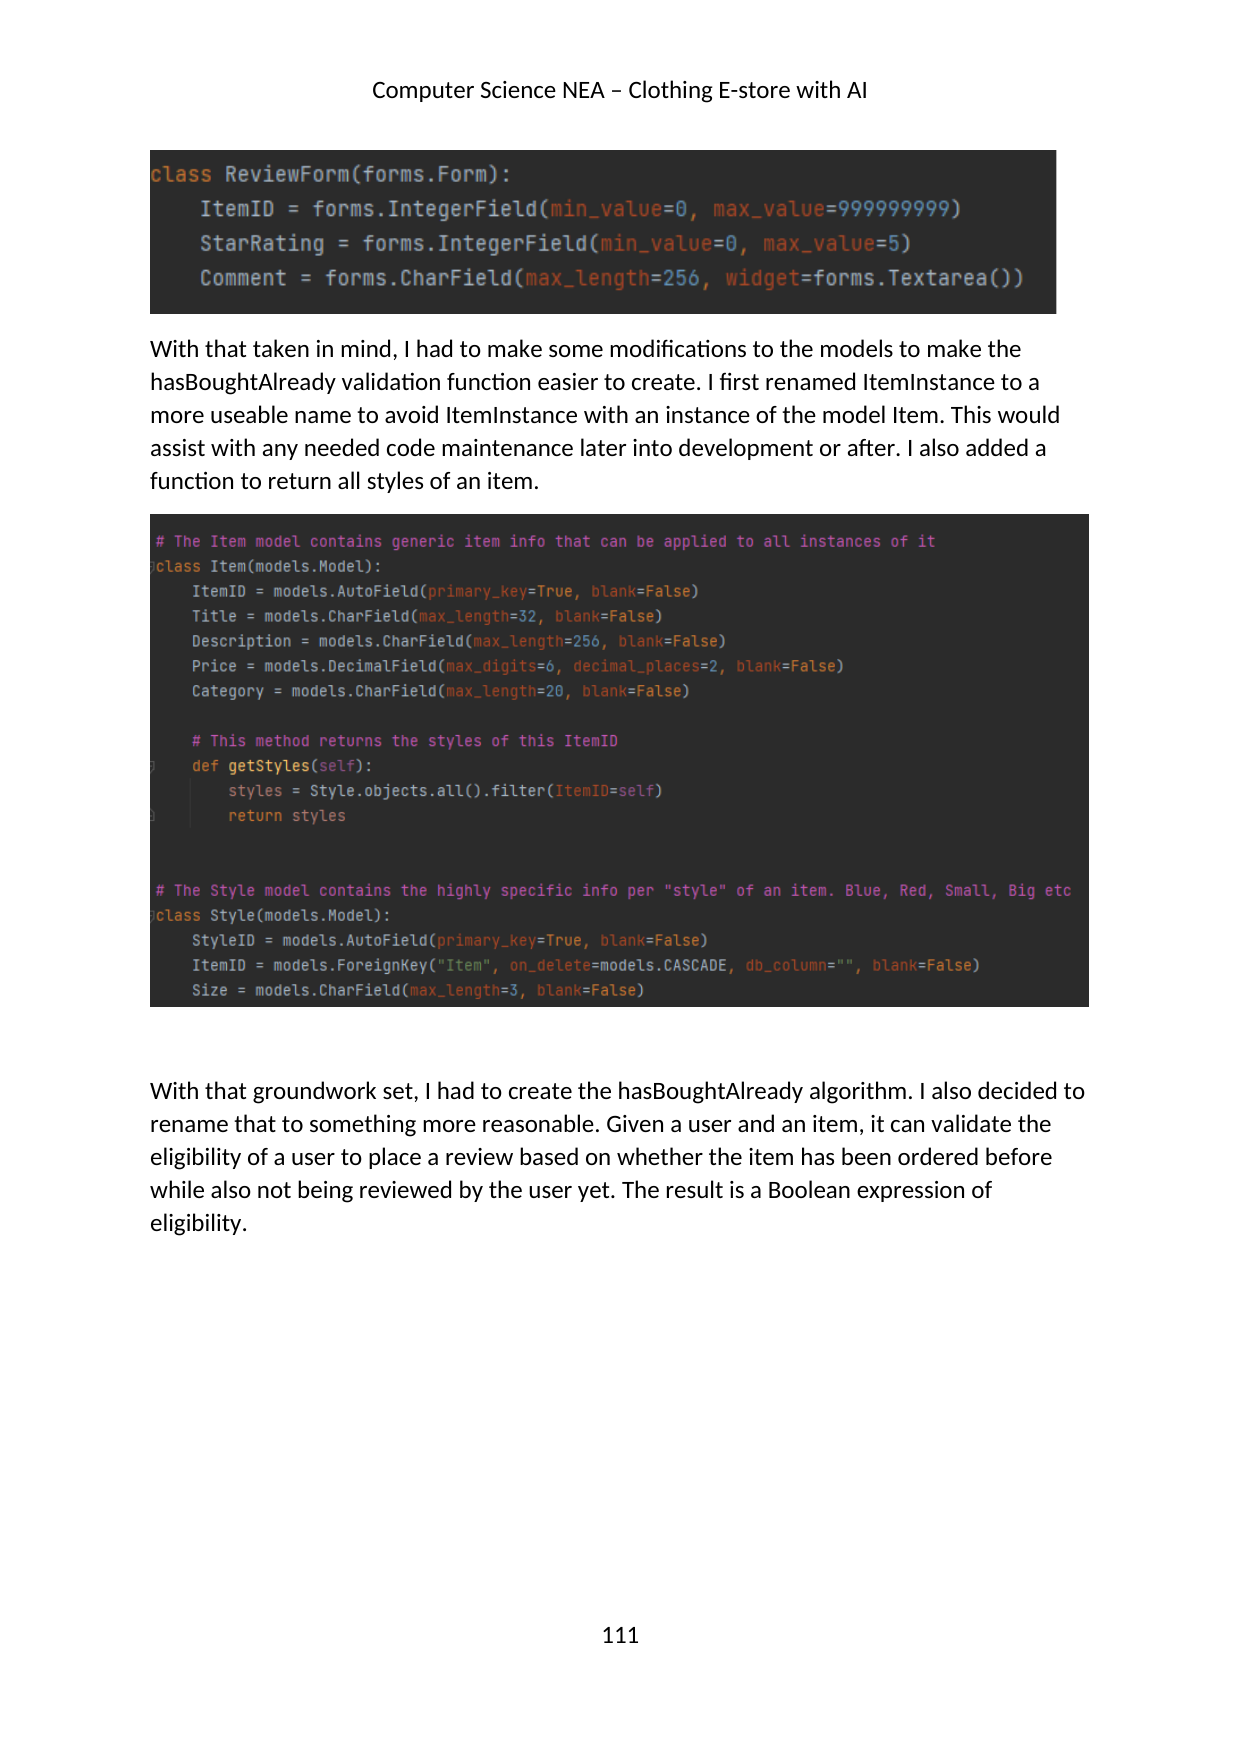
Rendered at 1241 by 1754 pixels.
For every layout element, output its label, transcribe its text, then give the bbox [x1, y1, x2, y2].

picture [150, 514, 1089, 1007]
text With that groundwork set, I had to create the hasBoughtAlready algorithm. I also decided to rename that to something more reasonable. Given a user and an item, it can validate the eligibility of a user to place a review based on whether the item has been ordered before while also not being reviewed by the user yet. The result is a Boolean expression of eligibility. [150, 1075, 1090, 1237]
picture [150, 150, 1057, 314]
text With that taken in mind, I had to make some modifications to the models to make the hasBoughtAlready validation function easier to create. I first renamed ItemInstance to a more useable name to avoid ItemInstance with an instance of the model Item. This would assist with any needed code maintenance later into development or after. I also added a function to return all styles of an item. [150, 333, 1090, 495]
